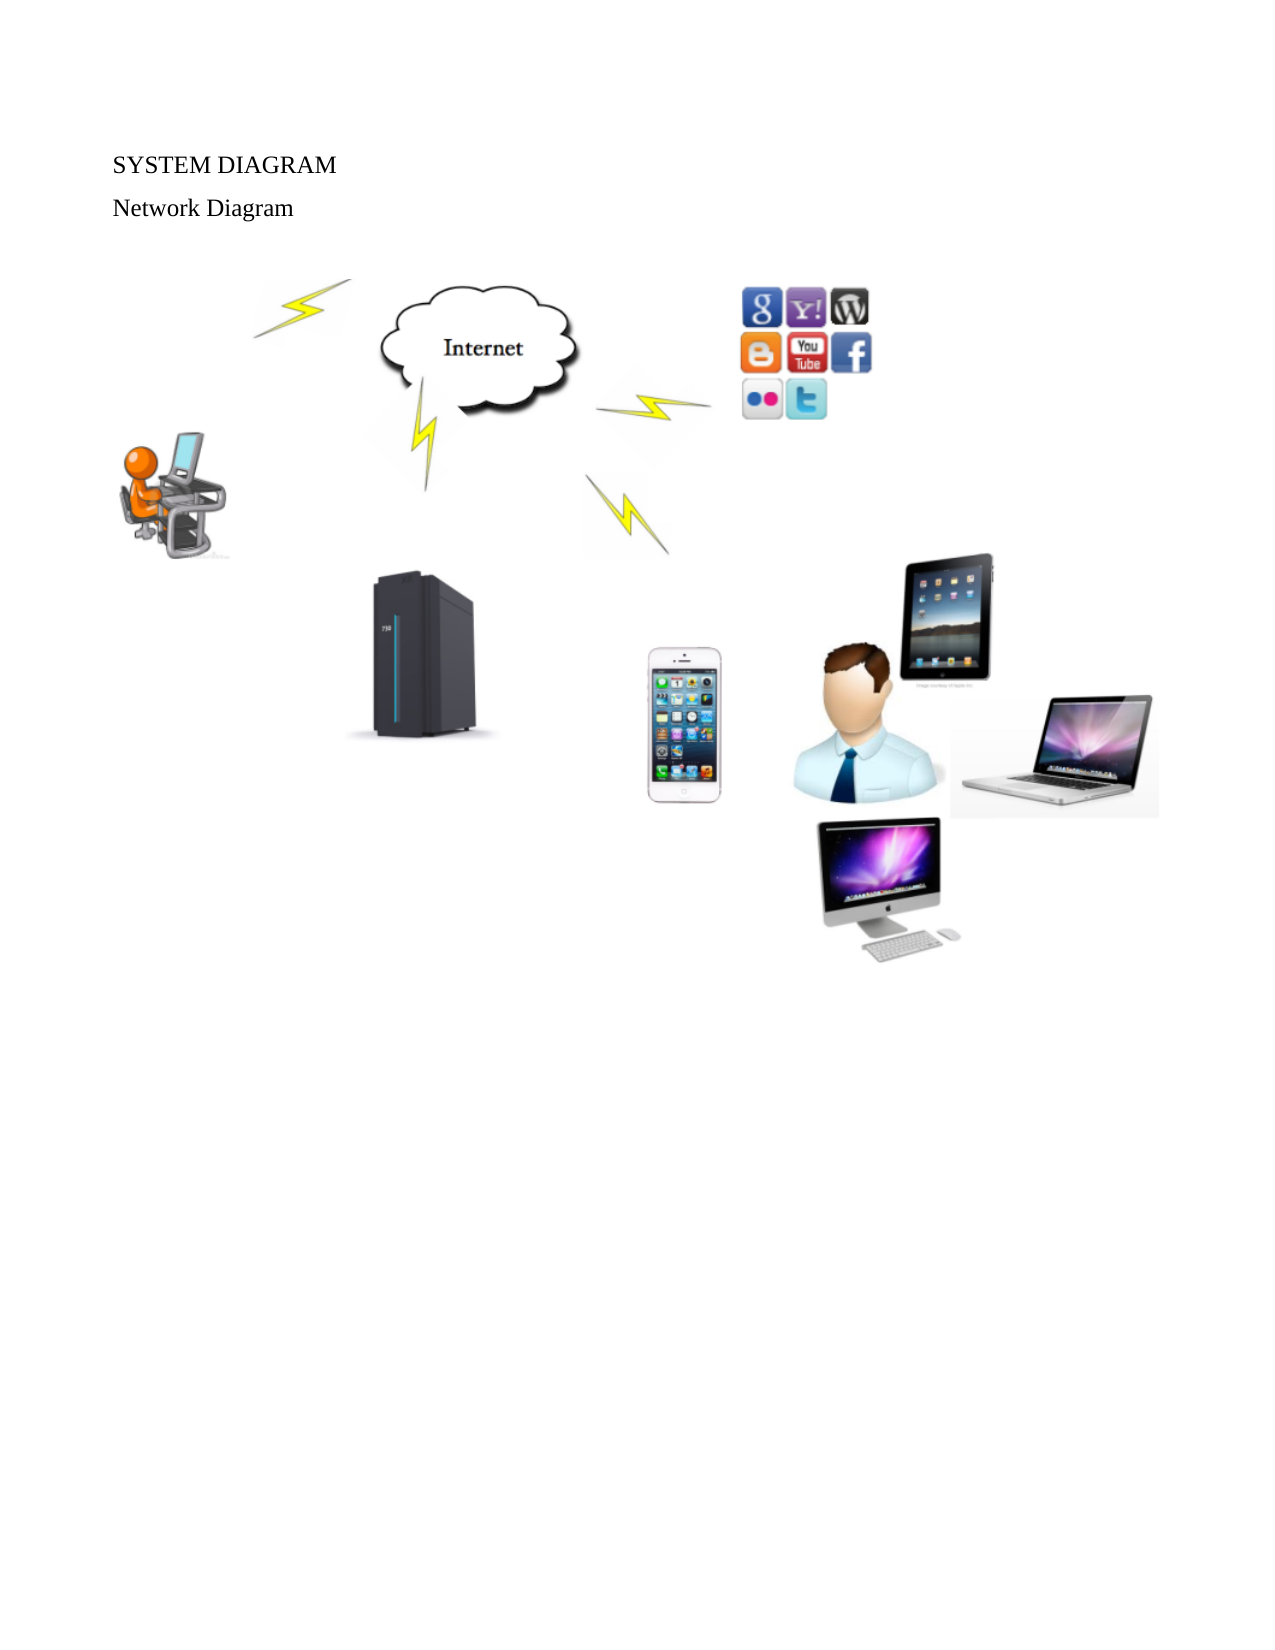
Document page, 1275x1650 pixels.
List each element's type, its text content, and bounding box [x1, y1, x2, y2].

text Network Diagram [112, 193, 1162, 222]
text SYSTEM DIAGRAM [112, 150, 1162, 179]
